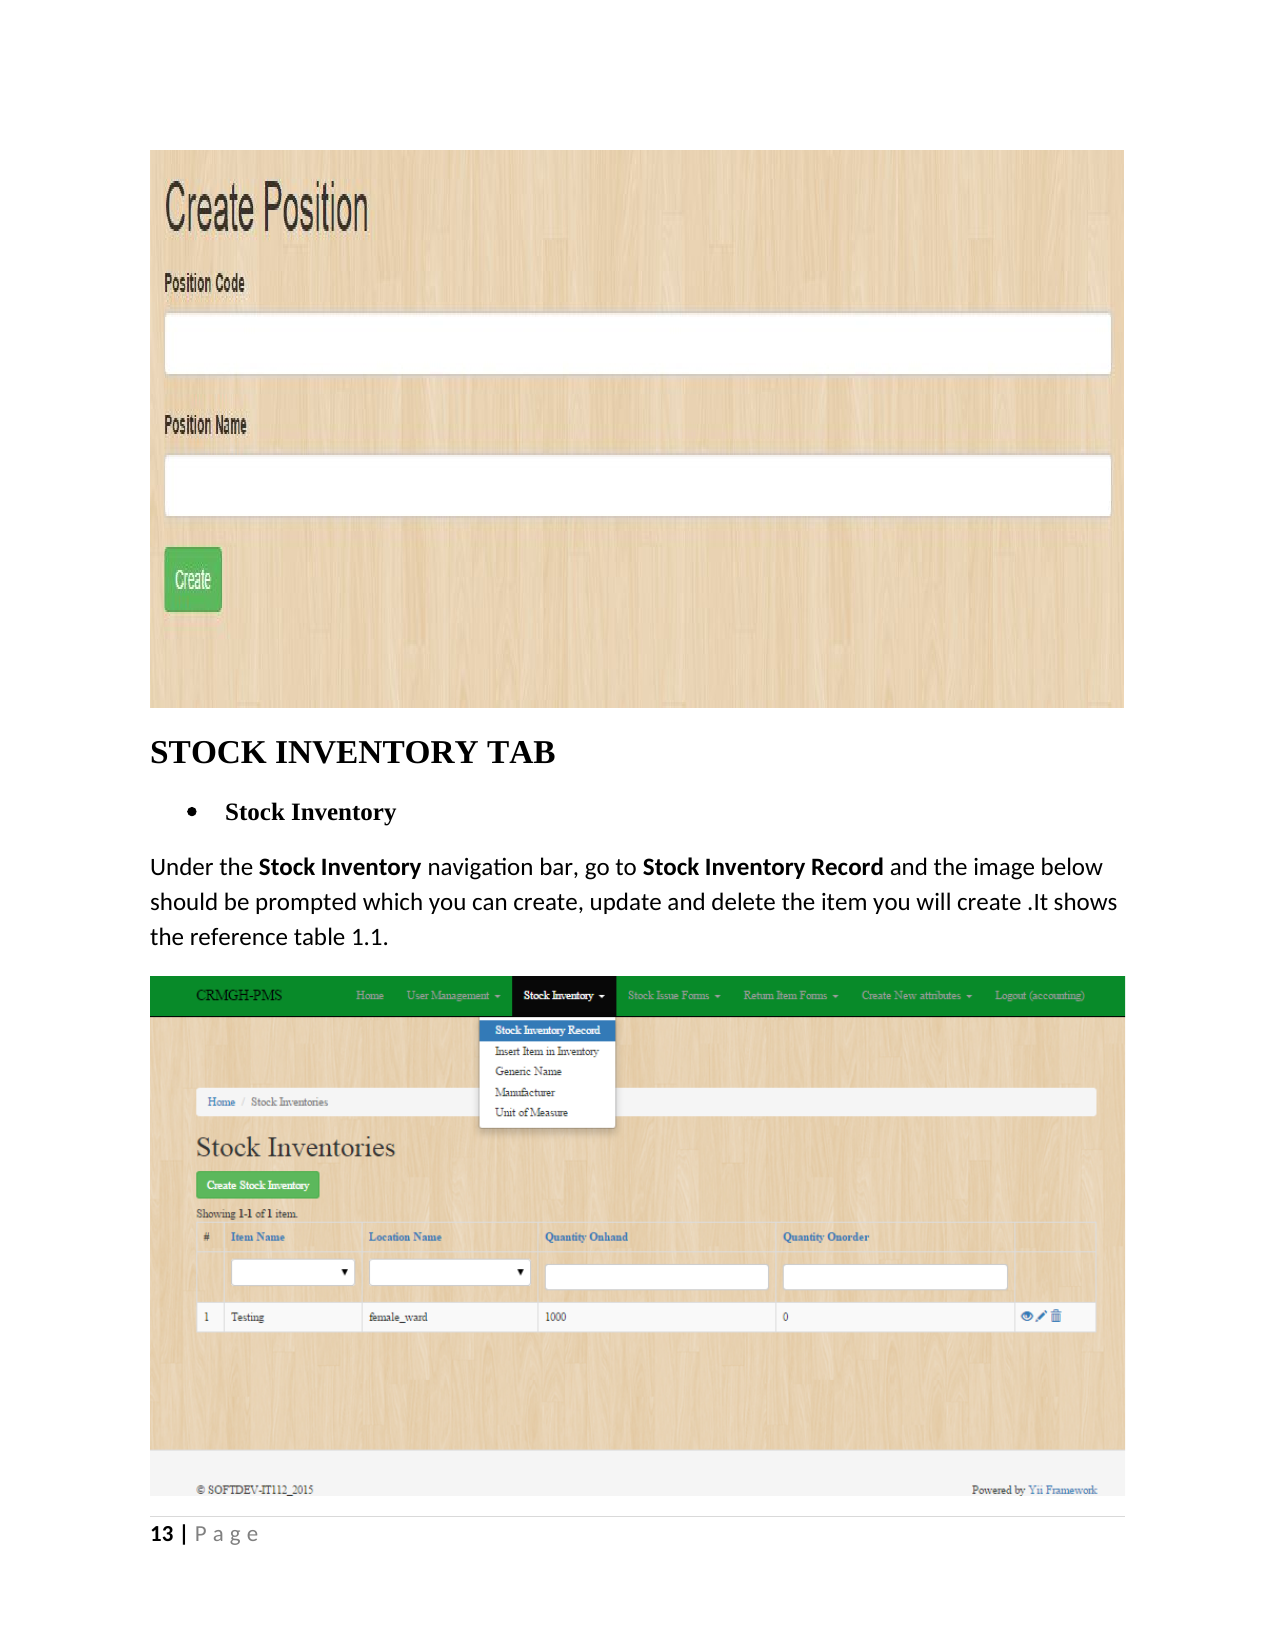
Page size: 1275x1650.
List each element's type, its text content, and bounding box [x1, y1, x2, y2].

picture [150, 976, 1125, 1496]
text STOCK INVENTORY TAB [150, 732, 1125, 771]
text Under the Stock Inventory navigation bar, go to Stock Inventory Record and the image below should be prompted which you can create, update and delete the item you will create .It shows the reference table 1.1. [150, 851, 1125, 951]
picture [150, 150, 1124, 708]
list Stock Inventory [187, 797, 1125, 826]
